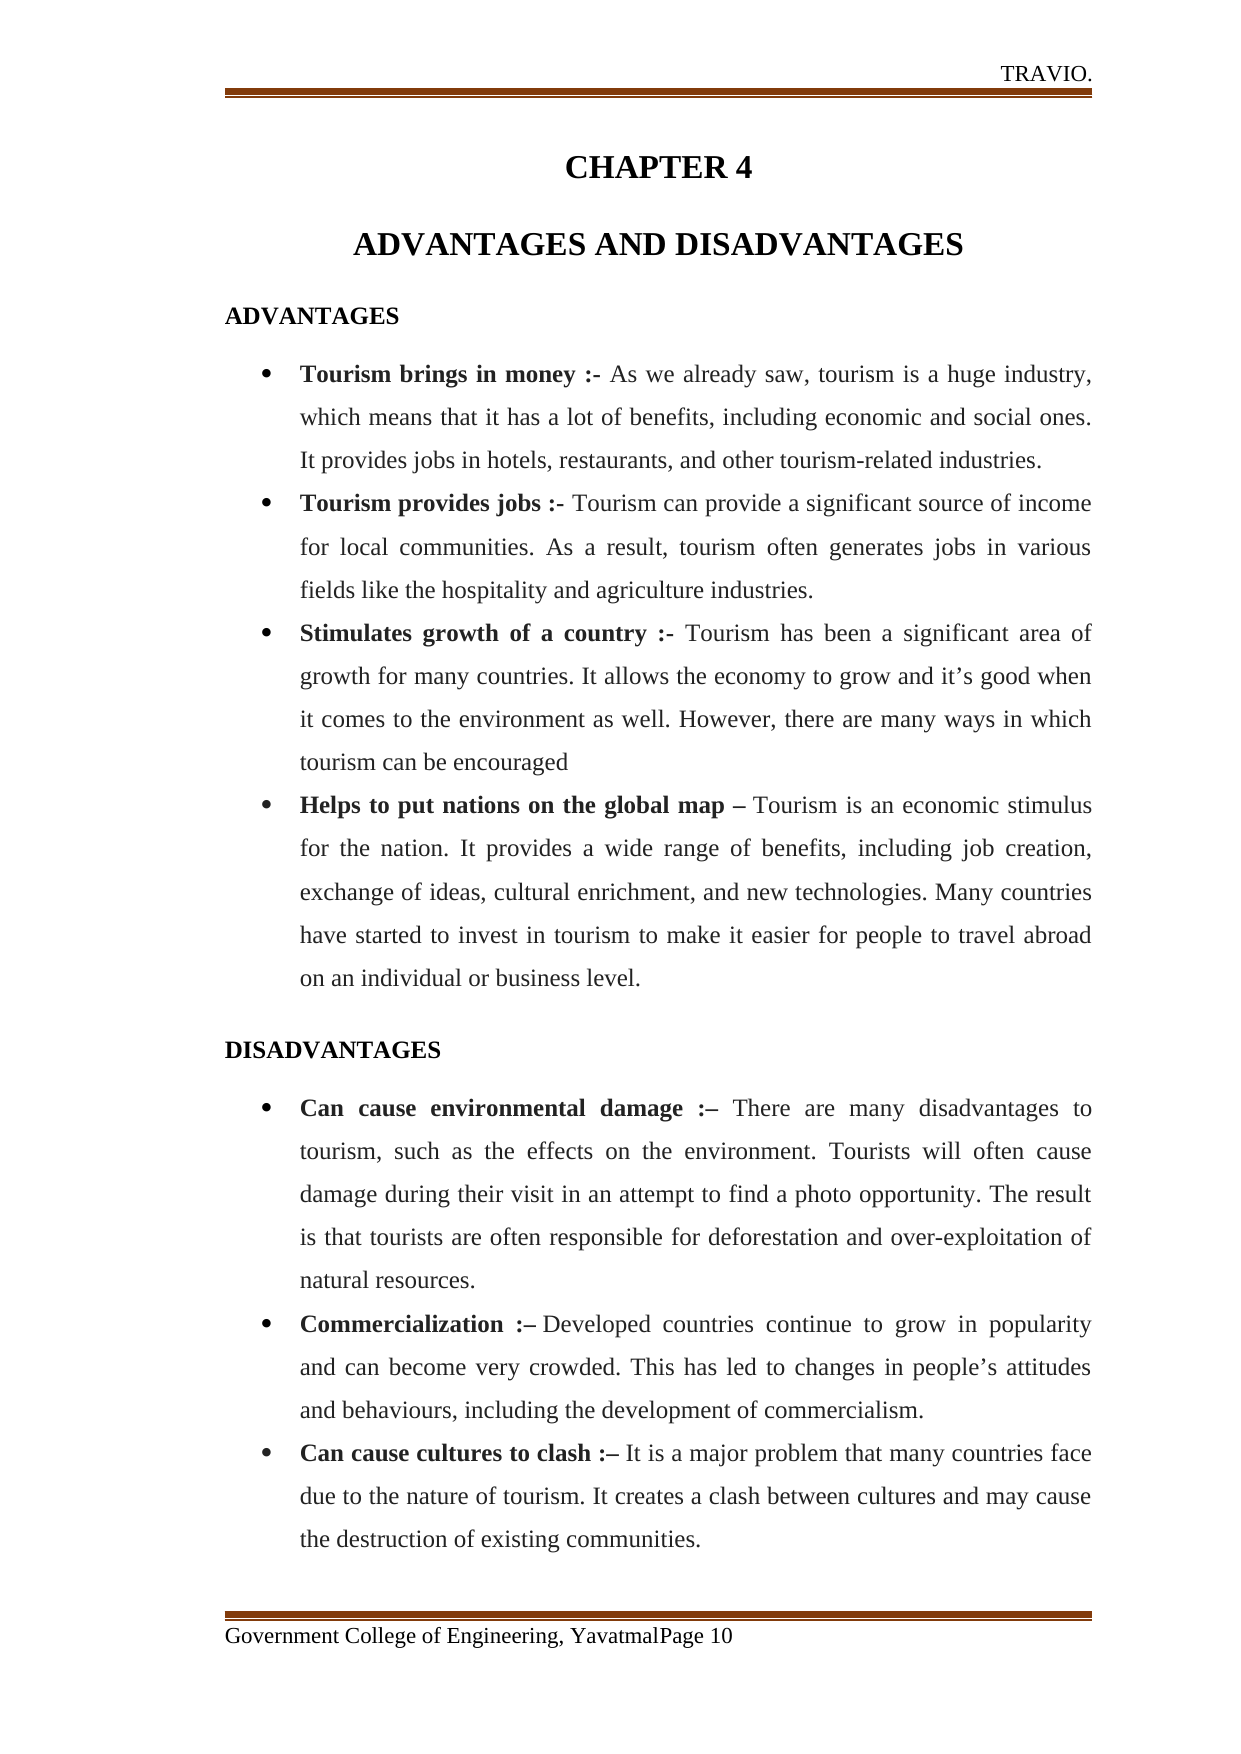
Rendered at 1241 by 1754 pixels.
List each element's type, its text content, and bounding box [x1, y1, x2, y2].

list Commercialization :– Developed countries continue to grow in popularity and can become very crowded. This has led to changes in people’s attitudes and behaviours, including the development of commercialism. [262, 1309, 1092, 1424]
subtitle DISADVANTAGES [224, 1035, 1092, 1064]
list Stimulates growth of a country :- Tourism has been a significant area of growth for many countries. It allows the economy to grow and it’s good when it comes to the environment as well. However, there are many ways in which tourism can be encouraged [262, 618, 1092, 776]
list Can cause environmental damage :– There are many disadvantages to tourism, such as the effects on the environment. Tourists will often cause damage during their visit in an attempt to find a photo opportunity. The result is that tourists are often responsible for deforestation and over-exploitation of natural resources. [262, 1093, 1092, 1294]
subtitle ADVANTAGES [224, 301, 1092, 330]
list Can cause cultures to clash :– It is a major problem that many countries face due to the nature of tourism. It creates a clash between cultures and may cause the destruction of existing communities. [262, 1438, 1092, 1553]
list Tourism provides jobs :- Tourism can provide a significant source of income for local communities. As a result, tourism often generates jobs in various fields like the hospitality and agriculture industries. [262, 488, 1092, 603]
list Helps to put nations on the global map – Tourism is an economic stimulus for the nation. It provides a wide range of benefits, including job creation, exchange of ideas, cultural enrichment, and new technologies. Many countries have started to invest in tourism to make it easier for people to travel abroad on an individual or business level. [262, 790, 1092, 992]
text ADVANTAGES AND DISADVANTAGES [224, 224, 1092, 263]
text CHAPTER 4 [224, 148, 1092, 186]
list Tourism brings in money :- As we already saw, tourism is a huge industry, which means that it has a lot of benefits, including economic and social ones. It provides jobs in hotels, restaurants, and other tourism-related industries. [262, 359, 1092, 474]
